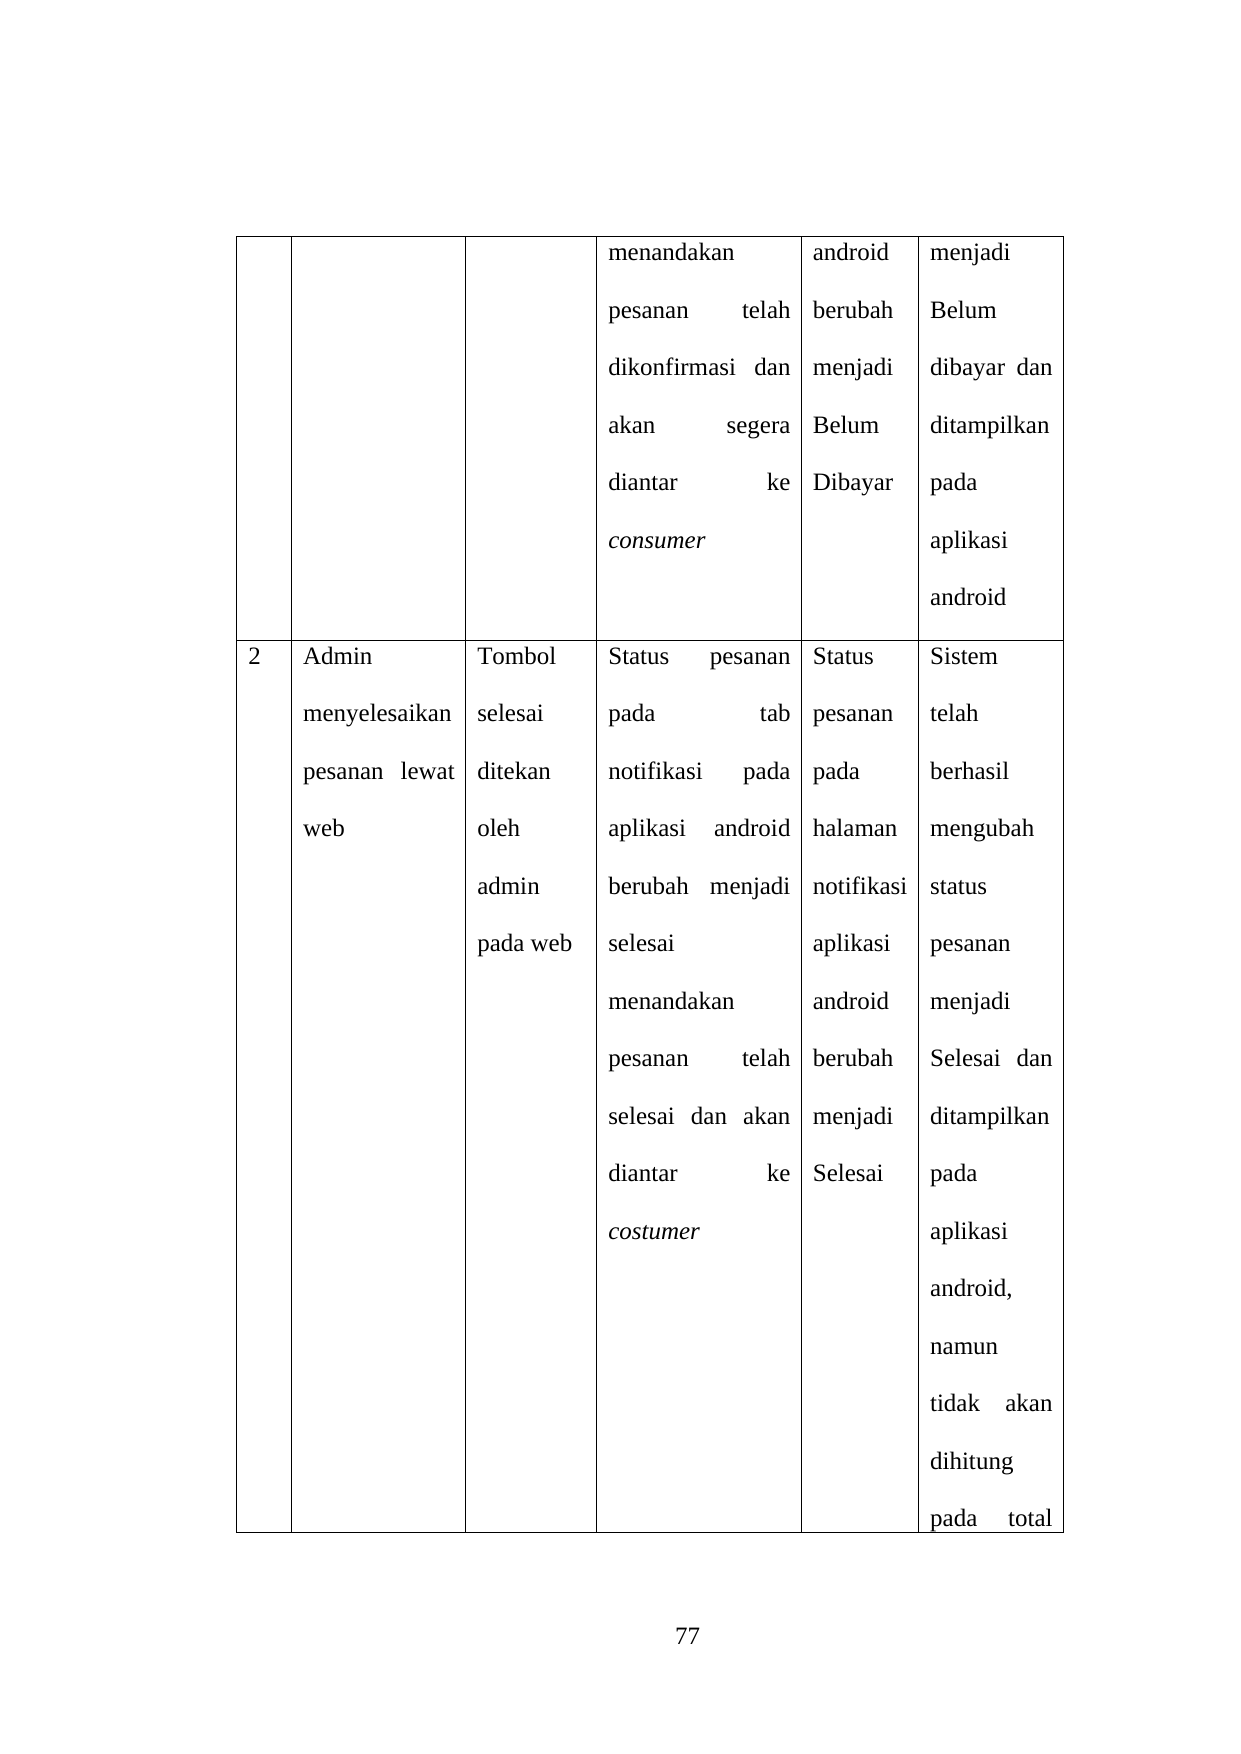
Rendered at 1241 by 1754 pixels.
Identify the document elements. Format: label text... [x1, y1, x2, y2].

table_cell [919, 641, 1063, 1532]
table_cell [802, 237, 918, 640]
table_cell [466, 641, 596, 1532]
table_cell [802, 641, 918, 1532]
table_cell 1 [237, 237, 291, 640]
table_cell 2 [237, 641, 291, 1532]
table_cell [292, 237, 465, 640]
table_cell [292, 641, 465, 1532]
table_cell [466, 237, 596, 640]
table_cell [597, 237, 801, 640]
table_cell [597, 641, 801, 1532]
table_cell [919, 237, 1063, 640]
